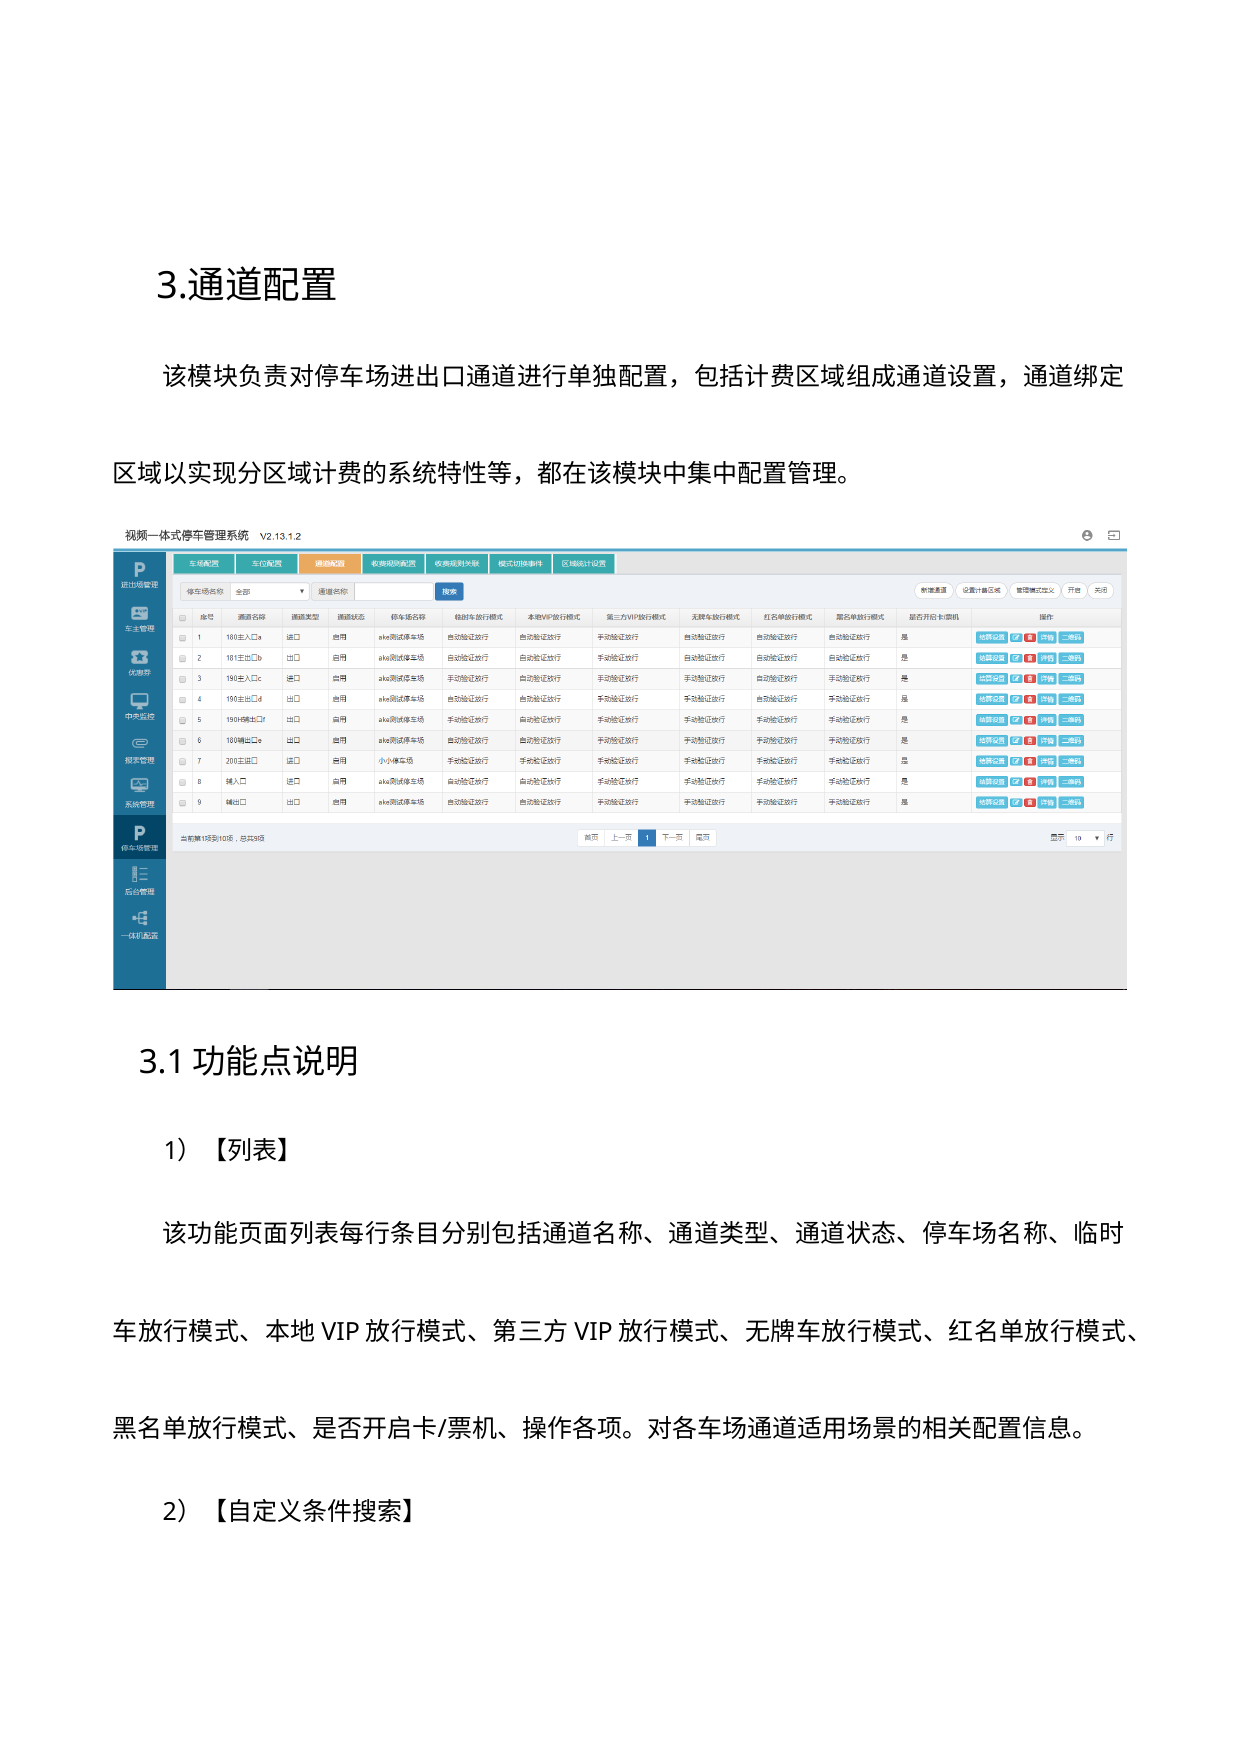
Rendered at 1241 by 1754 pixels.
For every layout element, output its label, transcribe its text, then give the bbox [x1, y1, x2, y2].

list 1）【列表】 [157, 1116, 1128, 1181]
picture [113, 522, 1127, 990]
list 通道配置 [112, 250, 1128, 315]
list 3.1功能点说明 [112, 1027, 1128, 1092]
picture [137, 846, 157, 850]
list 该模块负责对停车场进出口通道进行单独配置，包括计费区域组成通道设置，通道绑定区域以实现分区域计费的系统特性等，都在该模块中集中配置管理。 [112, 342, 1128, 504]
list 2）【自定义条件搜索】 [112, 1477, 1128, 1542]
list 该功能页面列表每行条目分别包括通道名称、通道类型、通道状态、停车场名称、临时车放行模式、本地VIP放行模式、第三方VIP放行模式、无牌车放行模式、红名单放行模式、黑名单放行模式、是否开启卡/票机、操作各项。对各车场通道适用场景的相关配置信息。 [112, 1199, 1128, 1459]
picture [135, 826, 145, 840]
